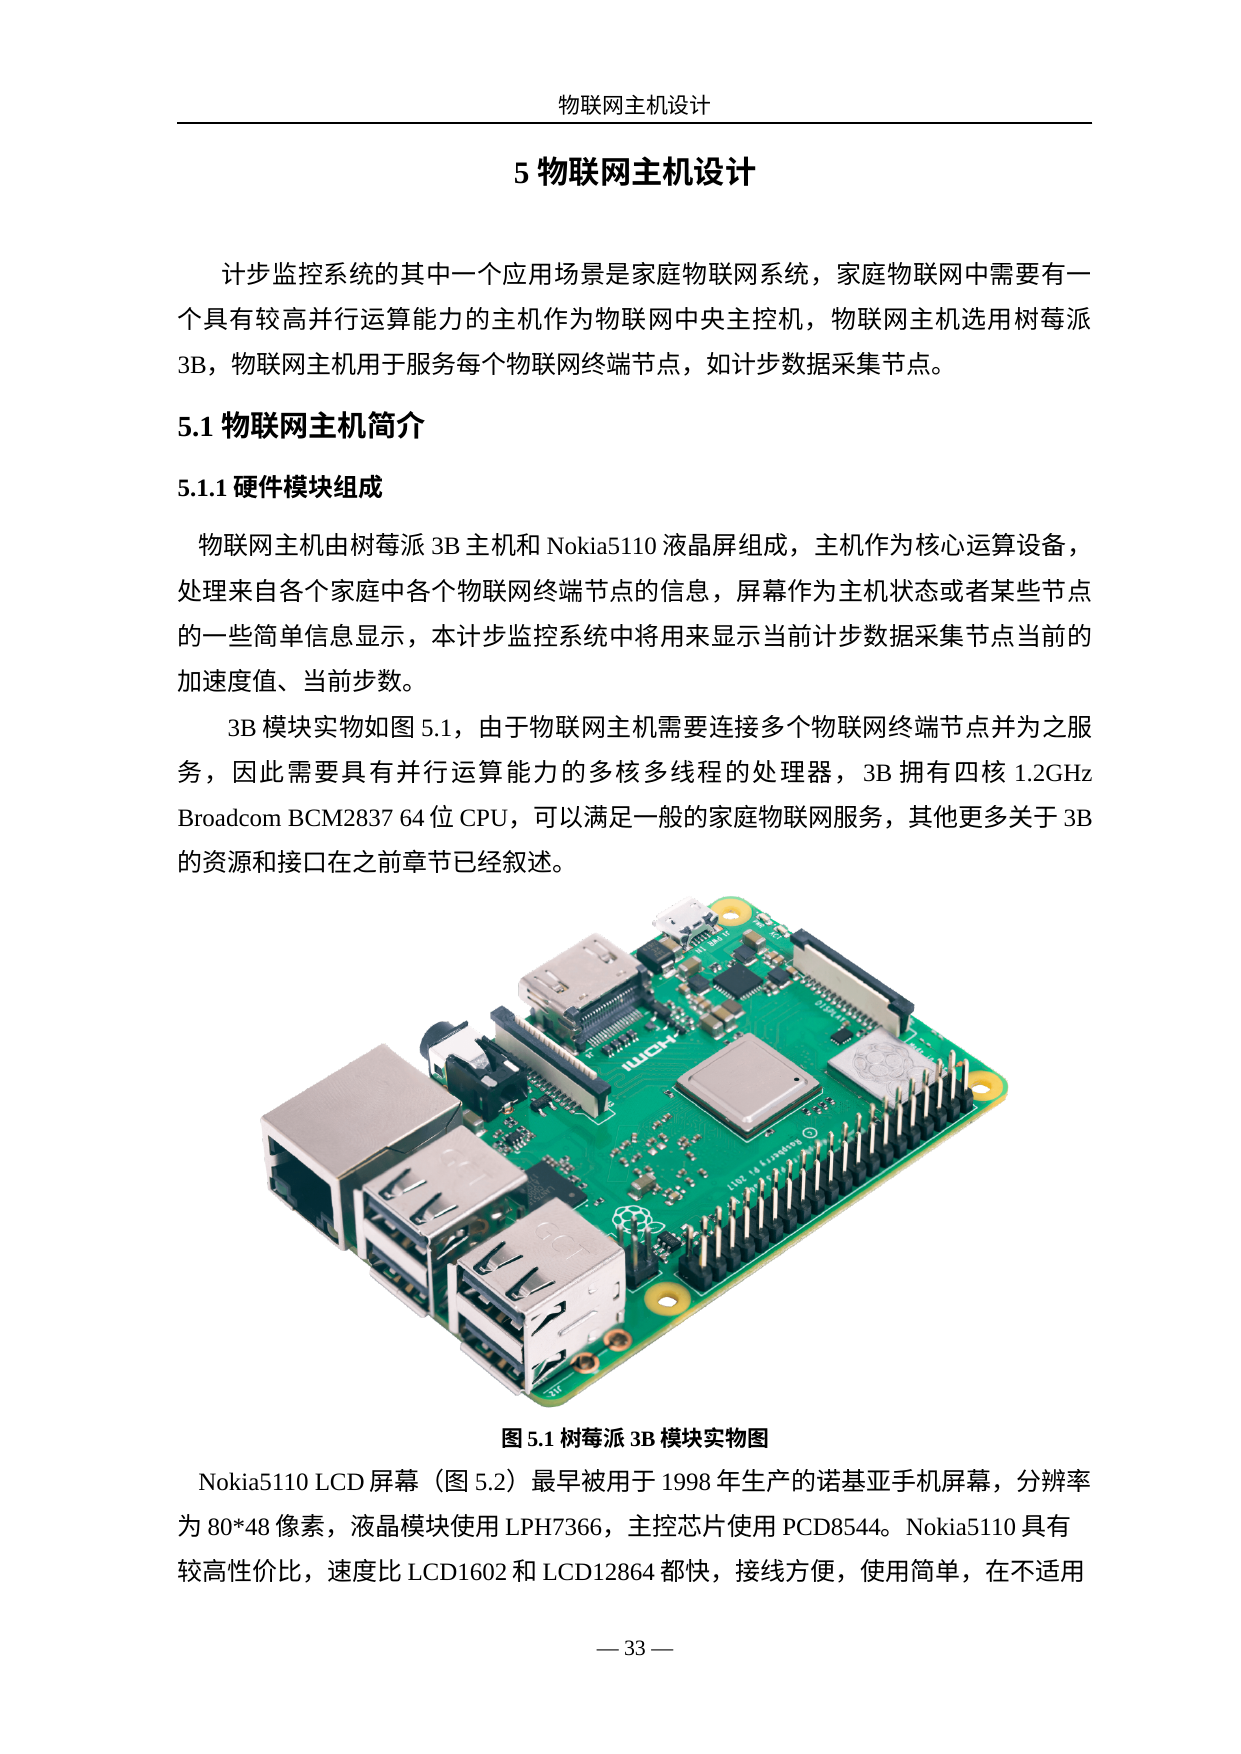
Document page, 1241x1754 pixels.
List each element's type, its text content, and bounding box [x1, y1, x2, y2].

subtitle 物联网主机简介 [177, 403, 1092, 445]
subtitle 物联网主机设计 [177, 148, 1092, 193]
text 图5.1 树莓派3B模块实物图 [177, 1421, 1092, 1453]
picture [252, 888, 1018, 1415]
text 3B模块实物如图5.1，由于物联网主机需要连接多个物联网终端节点并为之服务，因此需要具有并行运算能力的多核多线程的处理器，3B拥有四核1.2GHz Broadcom BCM2837 64位CPU，可以满足一般的家庭物联网服务，其他更多关于3B的资源和接口在之前章节已经叙述。 [177, 707, 1092, 879]
subtitle 硬件模块组成 [177, 468, 1092, 504]
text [177, 1461, 1092, 1588]
subtitle 计步监控系统的其中一个应用场景是家庭物联网系统，家庭物联网中需要有一个具有较高并行运算能力的主机作为物联网中央主控机，物联网主机选用树莓派3B，物联网主机用于服务每个物联网终端节点，如计步数据采集节点。 [177, 254, 1092, 381]
text 物联网主机由树莓派3B主机和Nokia5110液晶屏组成，主机作为核心运算设备，处理来自各个家庭中各个物联网终端节点的信息，屏幕作为主机状态或者某些节点的一些简单信息显示，本计步监控系统中将用来显示当前计步数据采集节点当前的加速度值、当前步数。 [177, 526, 1092, 698]
